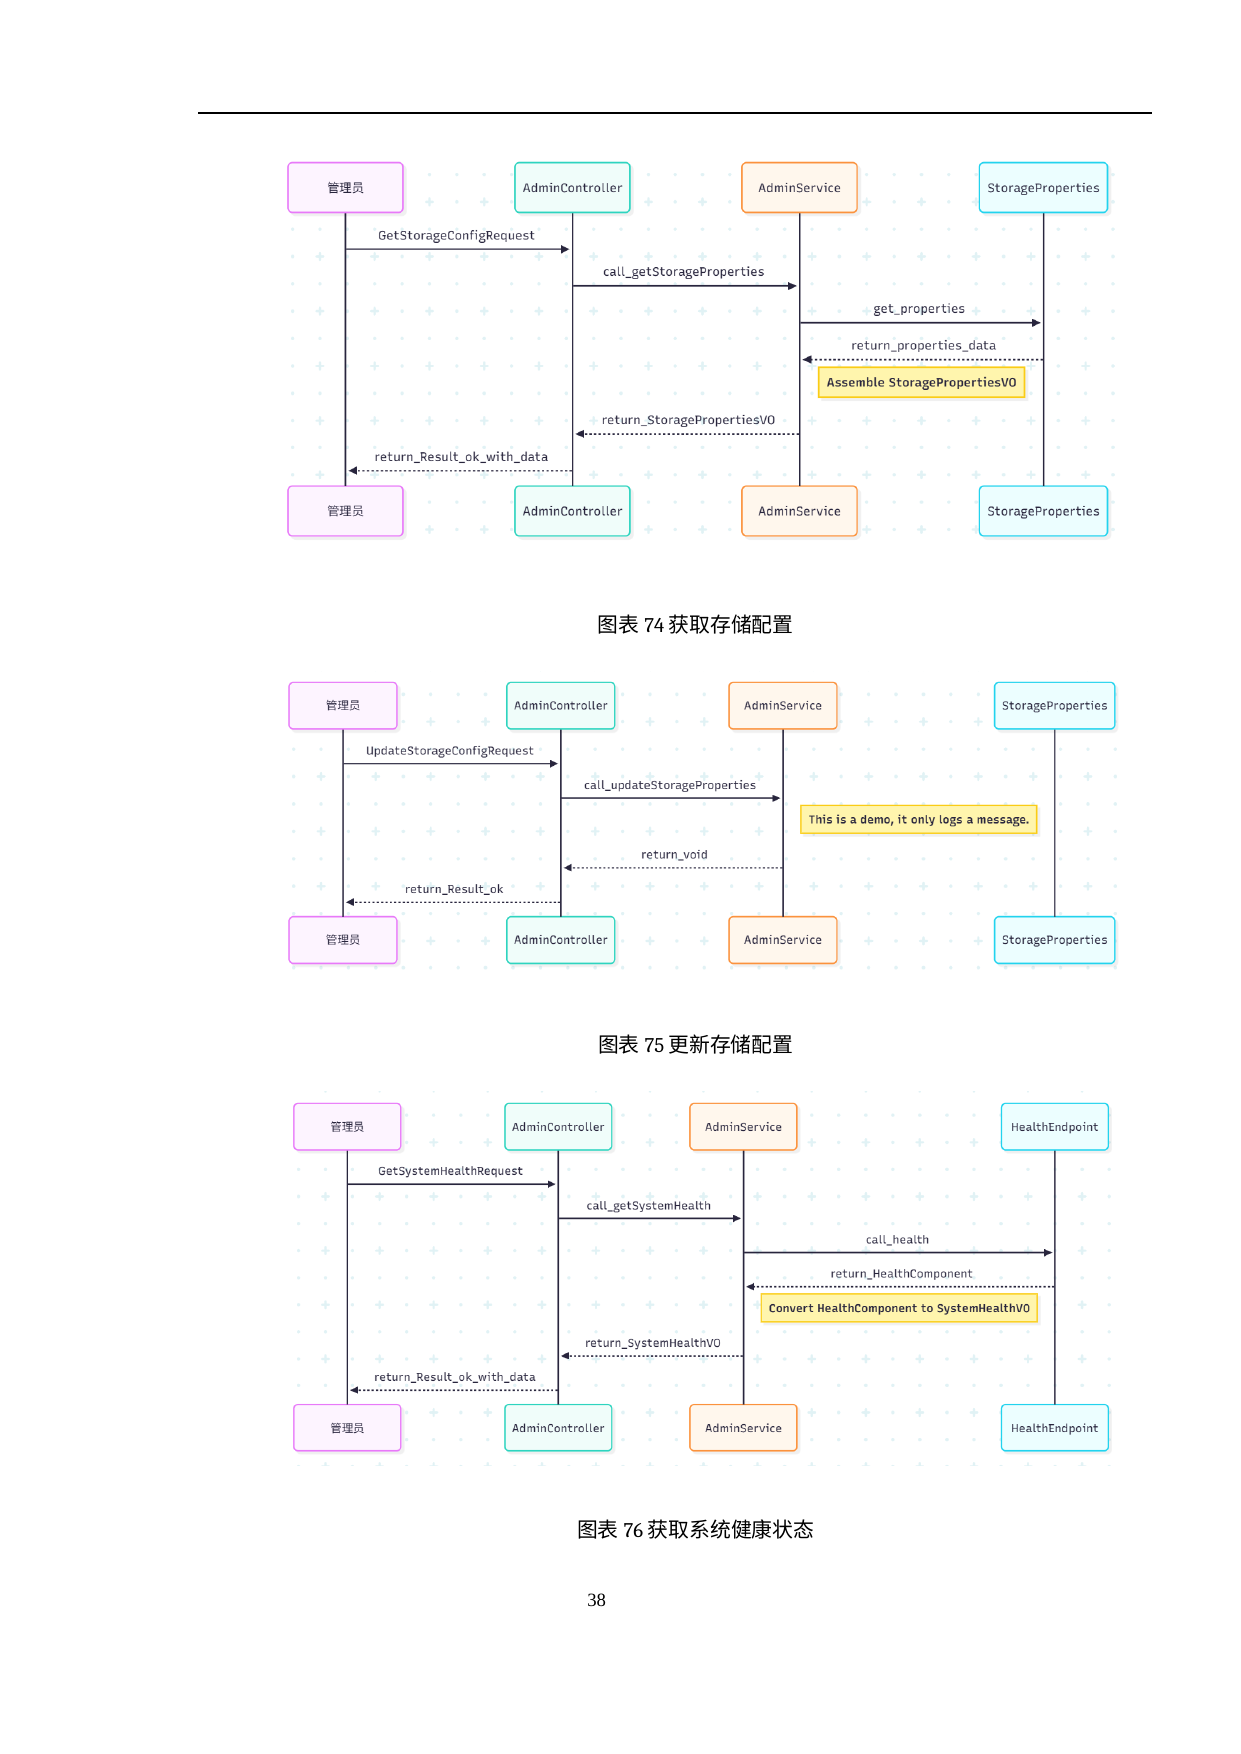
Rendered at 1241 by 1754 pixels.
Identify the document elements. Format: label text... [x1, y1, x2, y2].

text 图表 75更新存储配置 [198, 1027, 1152, 1060]
picture [281, 1091, 1118, 1466]
picture [276, 671, 1123, 976]
text 图表 74获取存储配置 [198, 607, 1152, 639]
picture [278, 153, 1122, 547]
text 图表 76 获取系统健康状态 [198, 1512, 1152, 1545]
